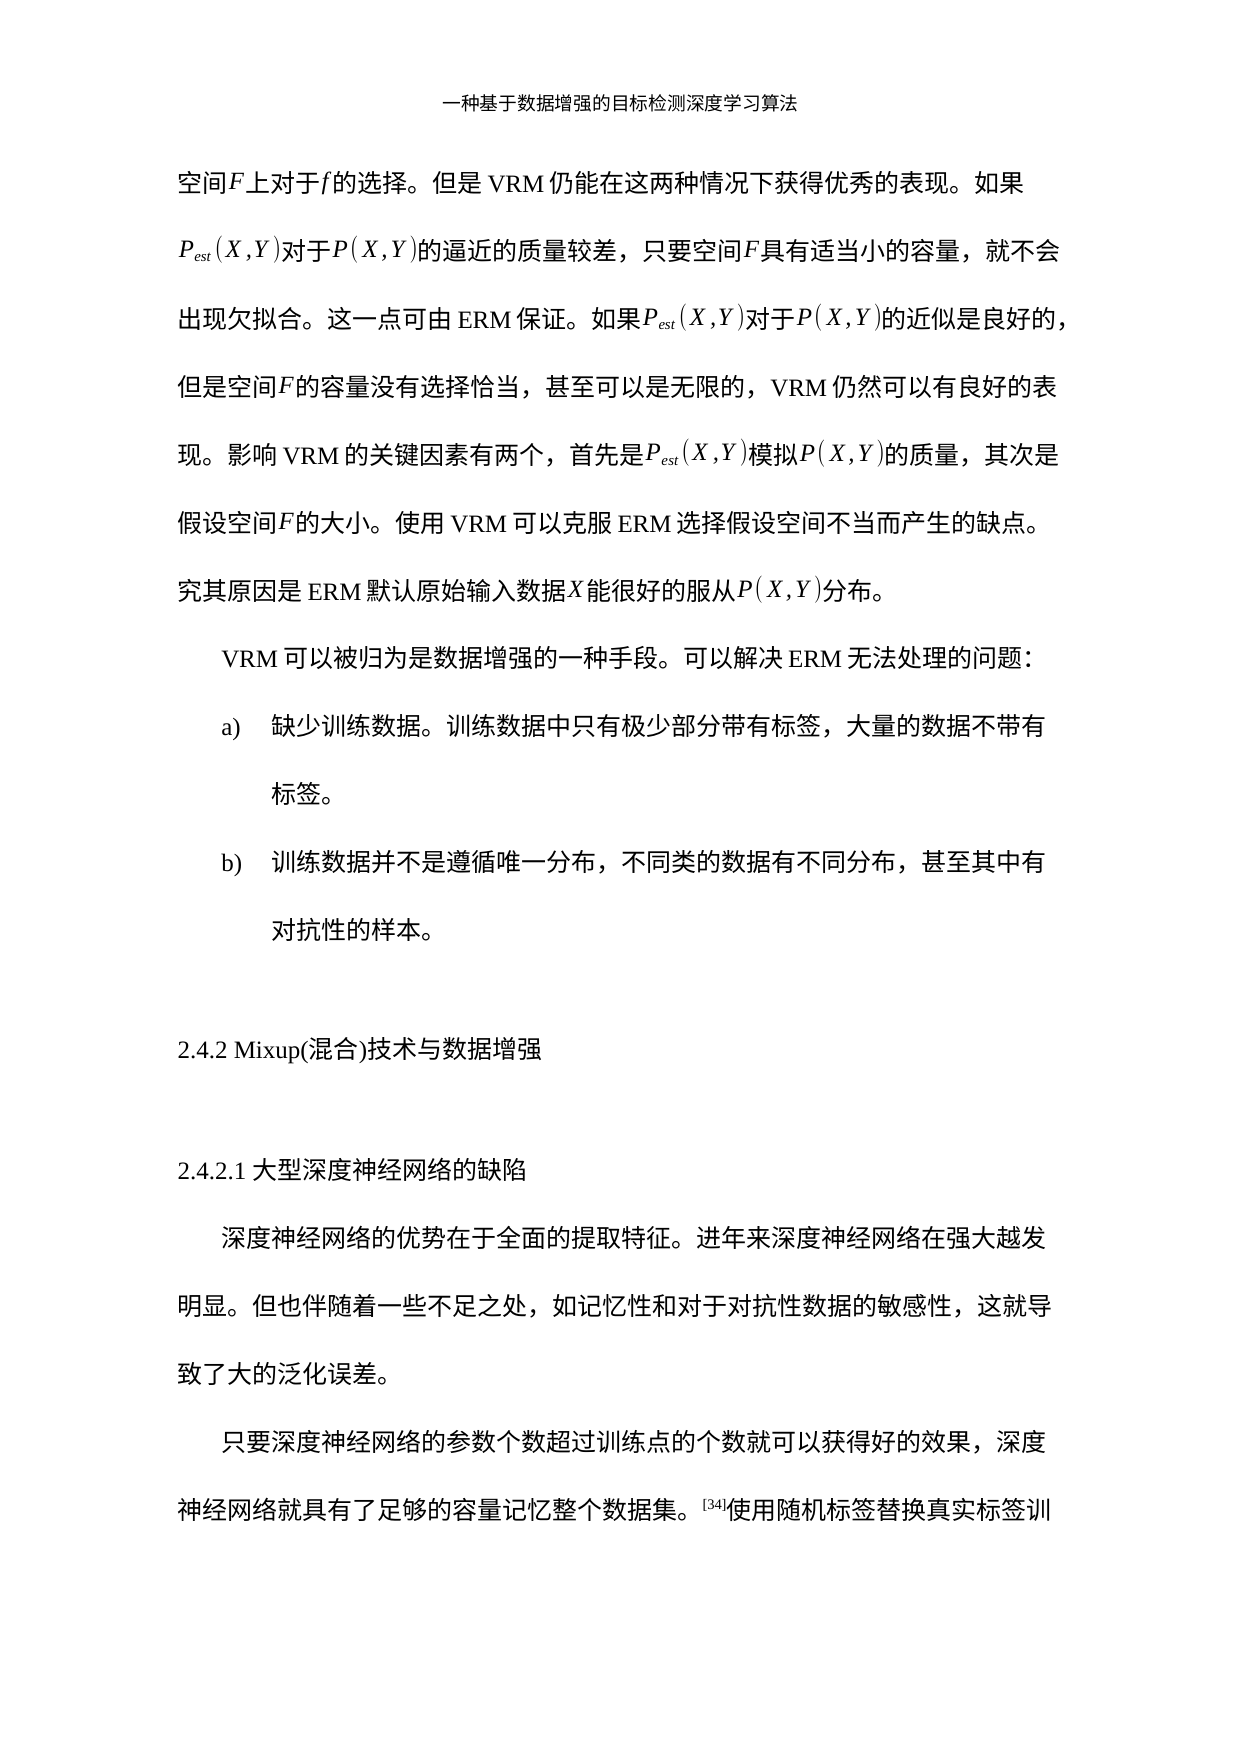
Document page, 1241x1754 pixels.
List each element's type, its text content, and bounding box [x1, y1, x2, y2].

subtitle 2.4.2 Mixup(混合)技术与数据增强 [177, 1013, 1063, 1081]
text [177, 1406, 1063, 1542]
list 训练数据并不是遵循唯一分布，不同类的数据有不同分布，甚至其中有对抗性的样本。 [221, 827, 1063, 963]
text VRM可以被归为是数据增强的一种手段。可以解决ERM无法处理的问题： [177, 623, 1063, 691]
list 缺少训练数据。训练数据中只有极少部分带有标签，大量的数据不带有标签。 [221, 691, 1063, 827]
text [177, 148, 1063, 623]
text 2.4.2.1 大型深度神经网络的缺陷 [177, 1135, 1063, 1203]
text 深度神经网络的优势在于全面的提取特征。进年来深度神经网络在强大越发明显。但也伴随着一些不足之处，如记忆性和对于对抗性数据的敏感性，这就导致了大的泛化误差。 [177, 1203, 1063, 1406]
